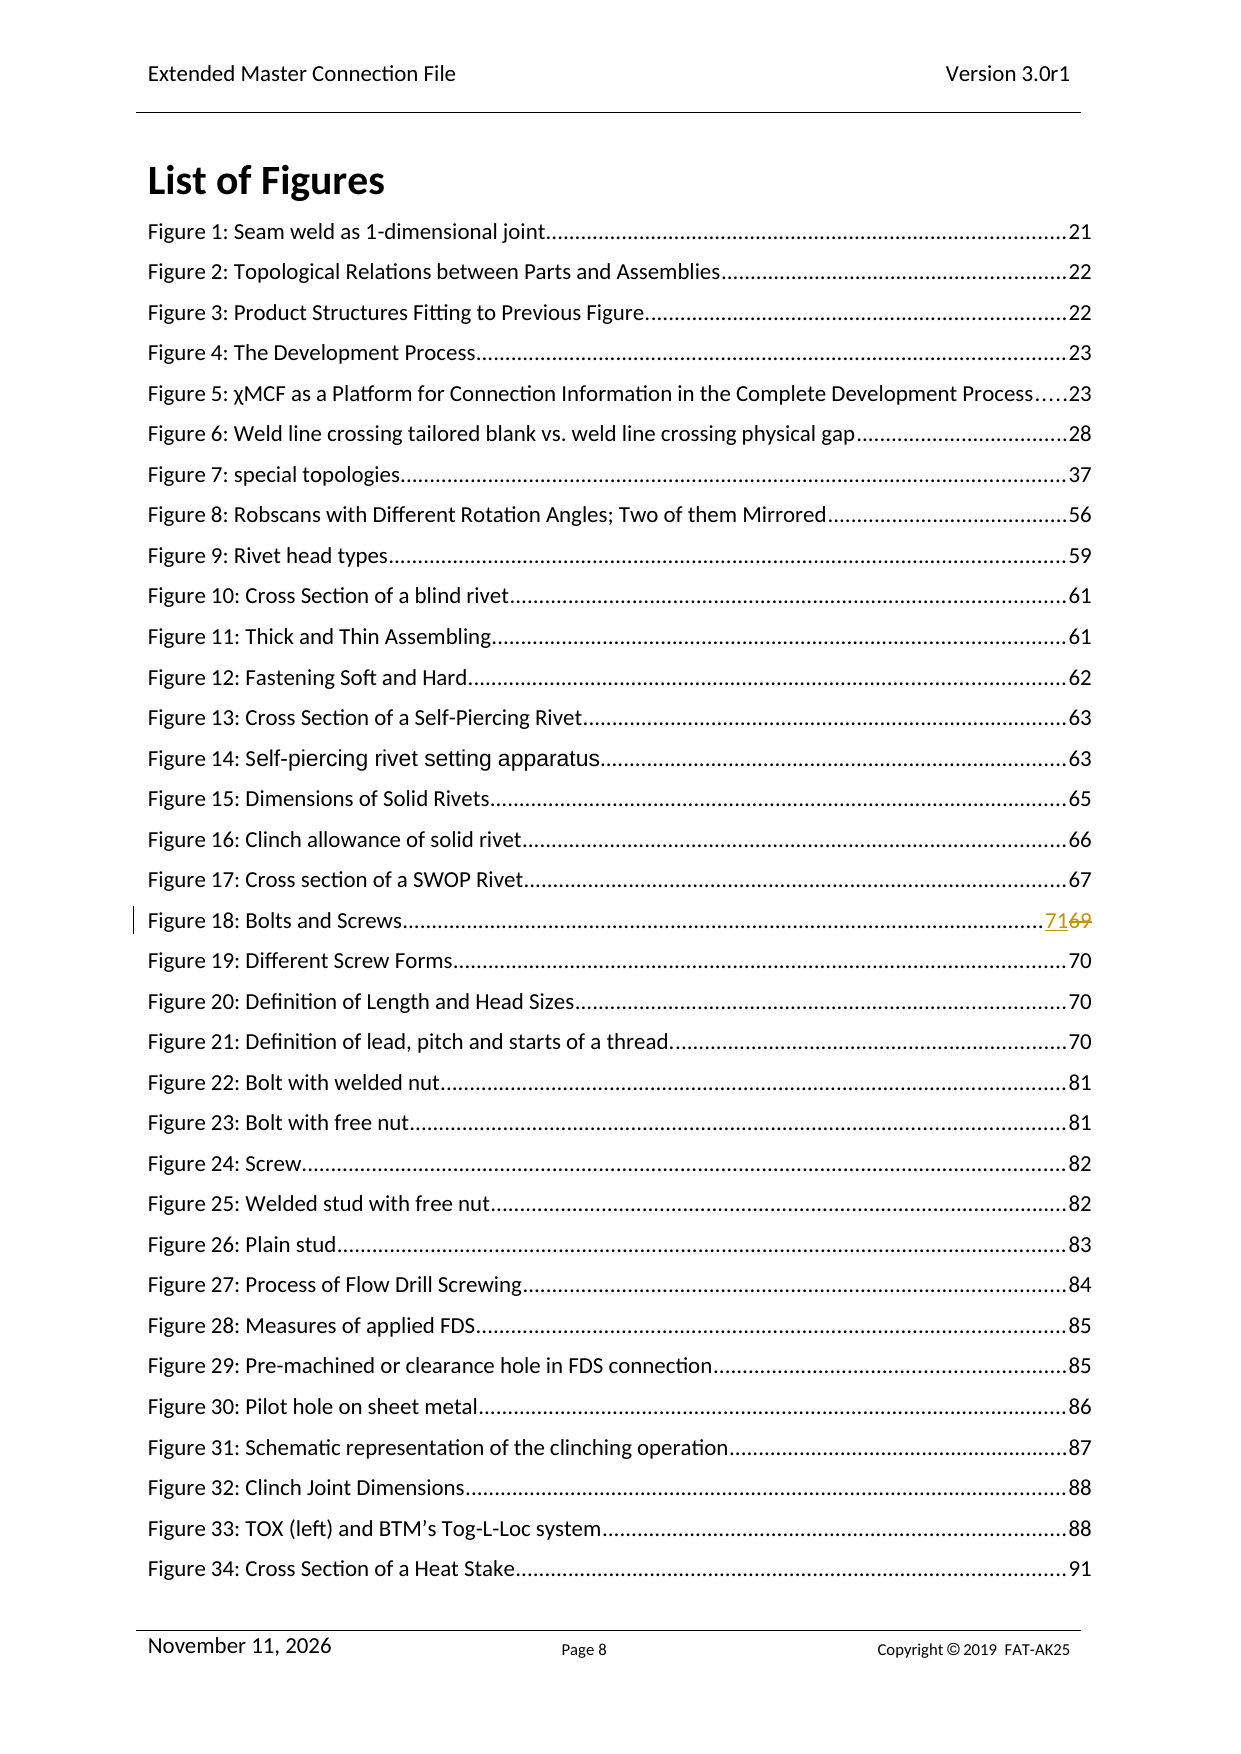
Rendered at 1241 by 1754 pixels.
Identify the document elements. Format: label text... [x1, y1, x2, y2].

text Figure 23: Bolt with free nut 81 [148, 1108, 1092, 1136]
text Figure 22: Bolt with welded nut 81 [148, 1068, 1092, 1096]
text Figure 24: Screw 82 [148, 1149, 1092, 1177]
text Figure 7: special topologies 37 [148, 460, 1092, 488]
text Figure 19: Different Screw Forms 70 [148, 946, 1092, 974]
text Figure 17: Cross section of a SWOP Rivet 67 [148, 865, 1092, 893]
text Figure 3: Product Structures Fitting to Previous Figure. 22 [148, 298, 1092, 326]
text Figure 4: The Development Process 23 [148, 338, 1092, 367]
text Figure 2: Topological Relations between Parts and Assemblies 22 [148, 257, 1092, 286]
text Figure 29: Pre-machined or clearance hole in FDS connection 85 [148, 1352, 1092, 1379]
text Figure 28: Measures of applied FDS 85 [148, 1311, 1092, 1339]
text Figure 18: Bolts and Screws [148, 906, 1092, 934]
text Figure 30: Pilot hole on sheet metal 86 [148, 1392, 1092, 1420]
text Figure 13: Cross Section of a Self-Piercing Rivet 63 [148, 703, 1092, 731]
text Figure 10: Cross Section of a blind rivet 61 [148, 582, 1092, 610]
text Figure 14: Self-piercing rivet setting apparatus 63 [148, 744, 1092, 772]
text Figure 9: Rivet head types 59 [148, 541, 1092, 569]
text List of Figures [148, 154, 1092, 204]
text Figure 33: TOX (left) and BTM’s Tog-L-Loc system 88 [148, 1514, 1092, 1542]
text Figure 15: Dimensions of Solid Rivets 65 [148, 784, 1092, 812]
text Figure 34: Cross Section of a Heat Stake 91 [148, 1554, 1092, 1582]
text Figure 20: Definition of Length and Head Sizes 70 [148, 987, 1092, 1015]
text Figure 32: Clinch Joint Dimensions 88 [148, 1473, 1092, 1501]
text Figure 25: Welded stud with free nut 82 [148, 1189, 1092, 1217]
text Figure 1: Seam weld as 1-dimensional joint 21 [148, 217, 1092, 245]
text Figure 12: Fastening Soft and Hard 62 [148, 663, 1092, 691]
text Figure 27: Process of Flow Drill Screwing 84 [148, 1271, 1092, 1298]
text Figure 6: Weld line crossing tailored blank vs. weld line crossing physical gap 28 [148, 419, 1092, 448]
text Figure 31: Schematic representation of the clinching operation 87 [148, 1433, 1092, 1461]
text Figure 26: Plain stud 83 [148, 1230, 1092, 1258]
text Figure 11: Thick and Thin Assembling 61 [148, 622, 1092, 650]
text Figure 16: Clinch allowance of solid rivet 66 [148, 825, 1092, 853]
text Figure 5: χMCF as a Platform for Connection Information in the Complete Development Process 23 [148, 379, 1092, 407]
text Figure 21: Definition of lead, pitch and starts of a thread. 70 [148, 1027, 1092, 1055]
text Figure 8: Robscans with Different Rotation Angles; Two of them Mirrored 56 [148, 501, 1092, 529]
